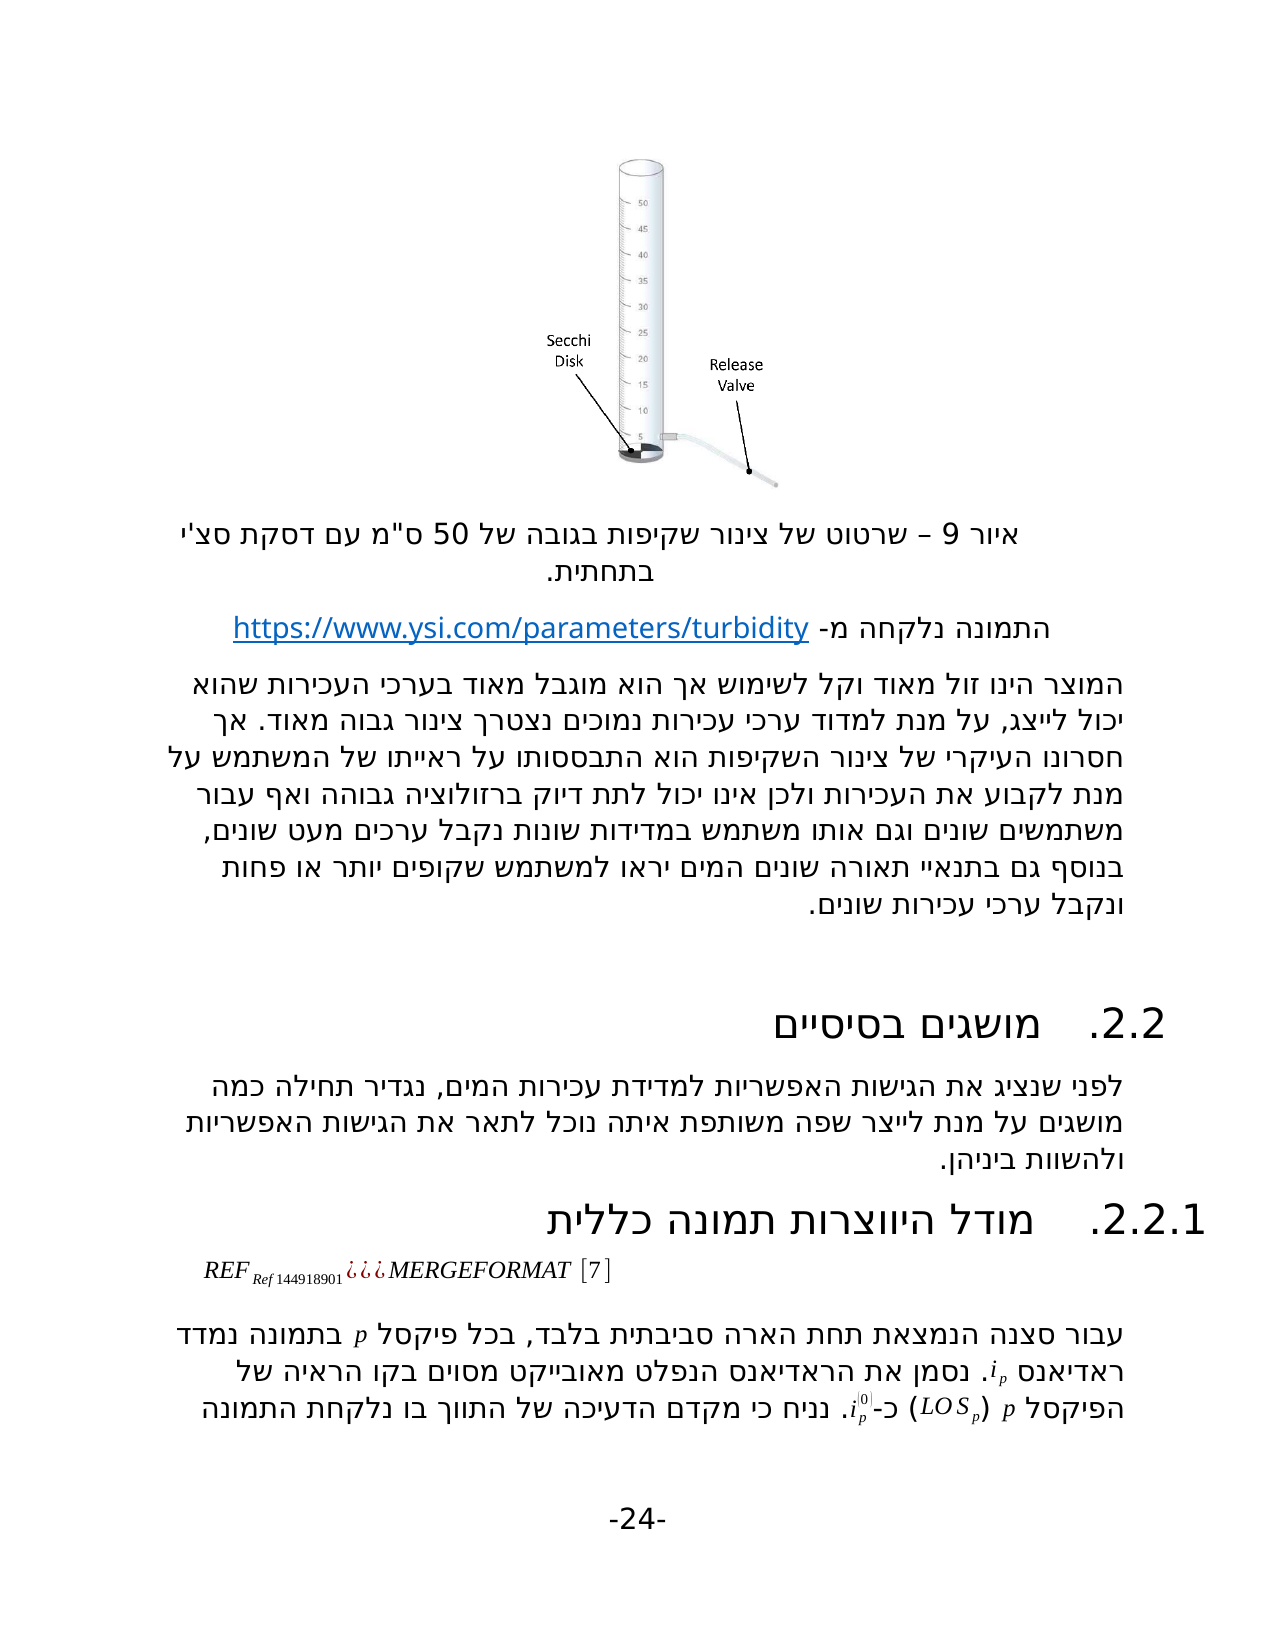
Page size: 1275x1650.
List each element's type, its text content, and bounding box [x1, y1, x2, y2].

subtitle מודל היווצרות תמונה כללית [150, 1196, 1088, 1296]
picture [463, 150, 812, 498]
subtitle מושגים בסיסיים [150, 1000, 1087, 1048]
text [150, 1318, 1125, 1426]
text המוצר הינו זול מאוד וקל לשימוש אך הוא מוגבל מאוד בערכי העכירות שהוא יכול לייצג, על מנת למדוד ערכי עכירות נמוכים נצטרך צינור גבוה מאוד. אך חסרונו העיקרי של צינור השקיפות הוא התבססותו על ראייתו של המשתמש על מנת לקבוע את העכירות ולכן אינו יכול לתת דיוק ברזולוציה גבוהה ואף עבור משתמשים שונים וגם אותו משתמש במדידות שונות נקבל ערכים מעט שונים, בנוסף גם בתנאיי תאורה שונים המים יראו למשתמש שקופים יותר או פחות ונקבל ערכי עכירות שונים. [150, 667, 1125, 921]
text התמונה נלקחה מ- https://www.ysi.com/parameters/turbidity [150, 607, 1125, 647]
text לפני שנציג את הגישות האפשריות למדידת עכירות המים, נגדיר תחילה כמה מושגים על מנת לייצר שפה משותפת איתה נוכל לתאר את הגישות האפשריות ולהשוות ביניהן. [150, 1069, 1125, 1176]
